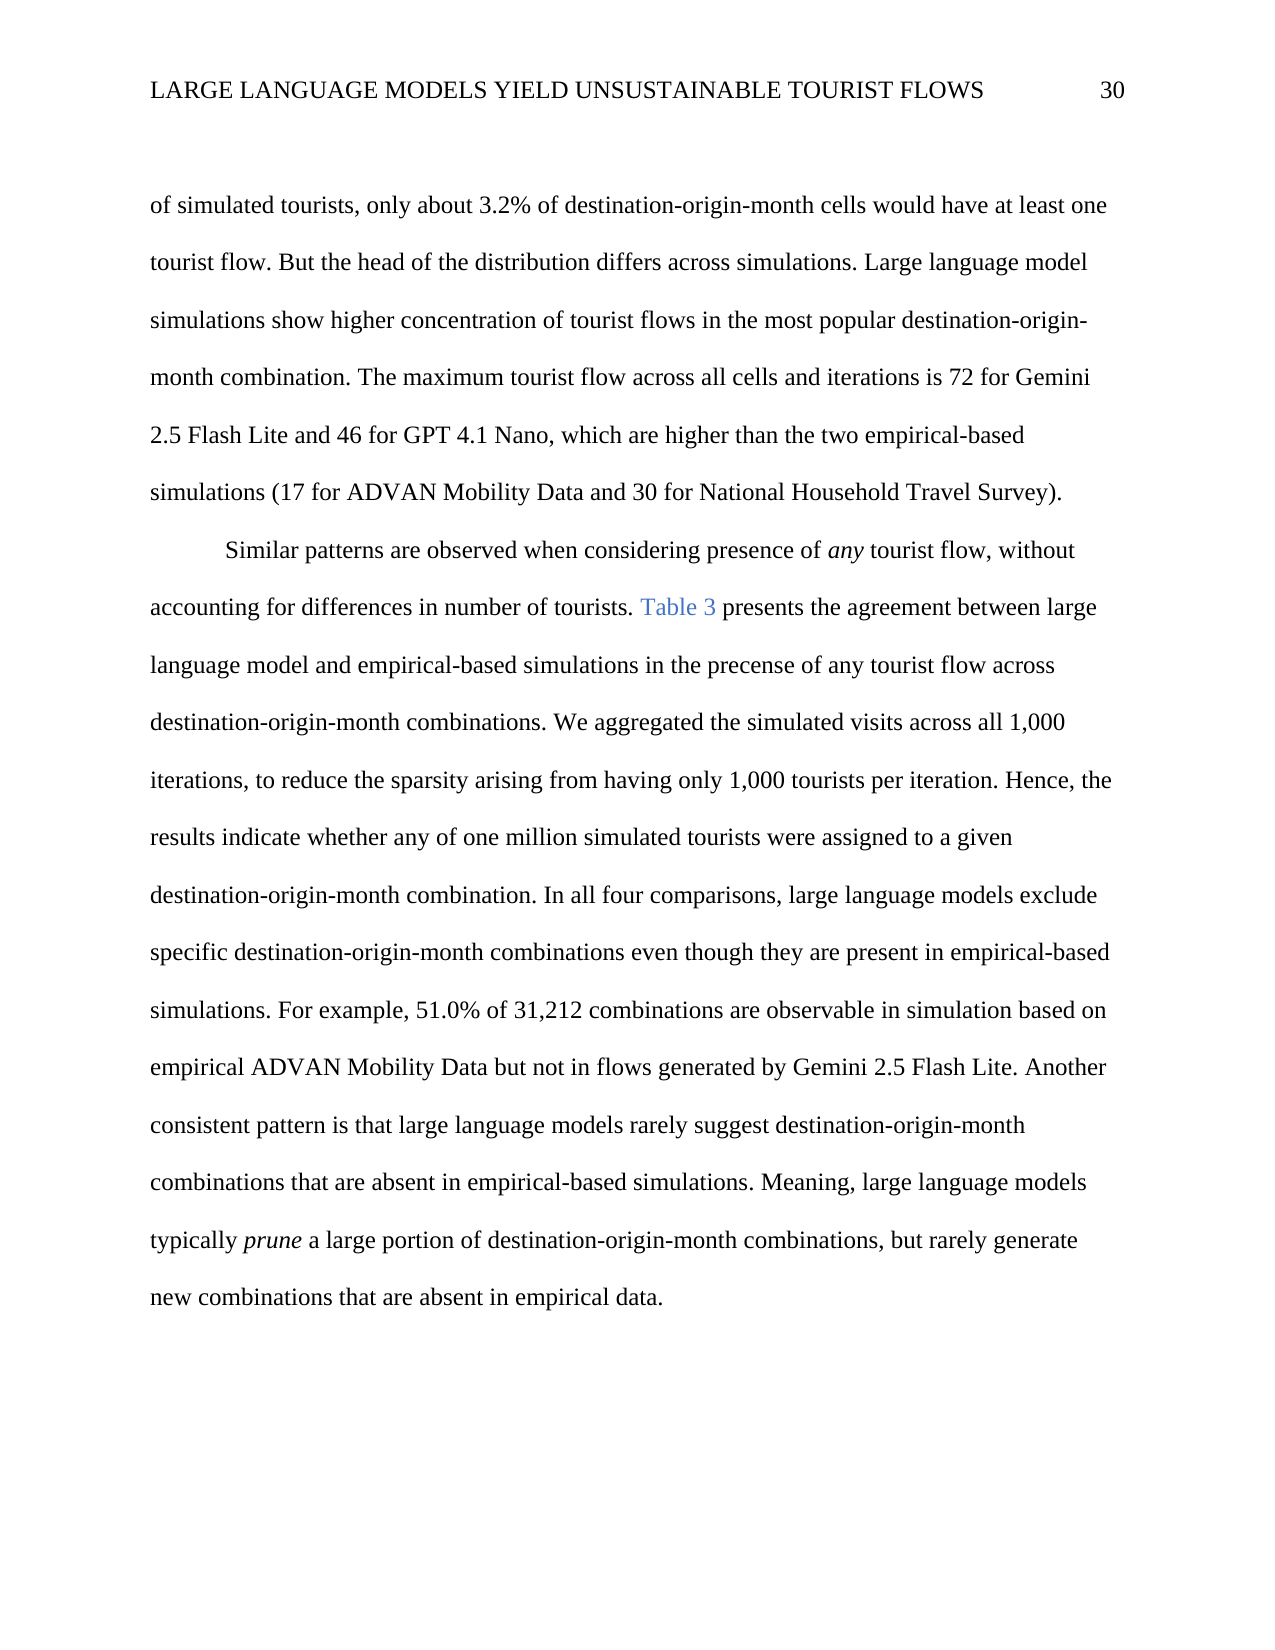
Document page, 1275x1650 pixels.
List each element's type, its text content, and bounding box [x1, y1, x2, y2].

text Similar patterns are observed when considering presence of any tourist flow, without accounting for differences in number of tourists. Table 3 presents the agreement between large language model and empirical-based simulations in the precense of any tourist flow across destination-origin-month combinations. We aggregated the simulated visits across all 1,000 iterations, to reduce the sparsity arising from having only 1,000 tourists per iteration. Hence, the results indicate whether any of one million simulated tourists were assigned to a given destination-origin-month combination. In all four comparisons, large language models exclude specific destination-origin-month combinations even though they are present in empirical-based simulations. For example, 51.0% of 31,212 combinations are observable in simulation based on empirical ADVAN Mobility Data but not in flows generated by Gemini 2.5 Flash Lite. Another consistent pattern is that large language models rarely suggest destination-origin-month combinations that are absent in empirical-based simulations. Meaning, large language models typically prune a large portion of destination-origin-month combinations, but rarely generate new combinations that are absent in empirical data. [150, 535, 1125, 1311]
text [150, 190, 1125, 506]
